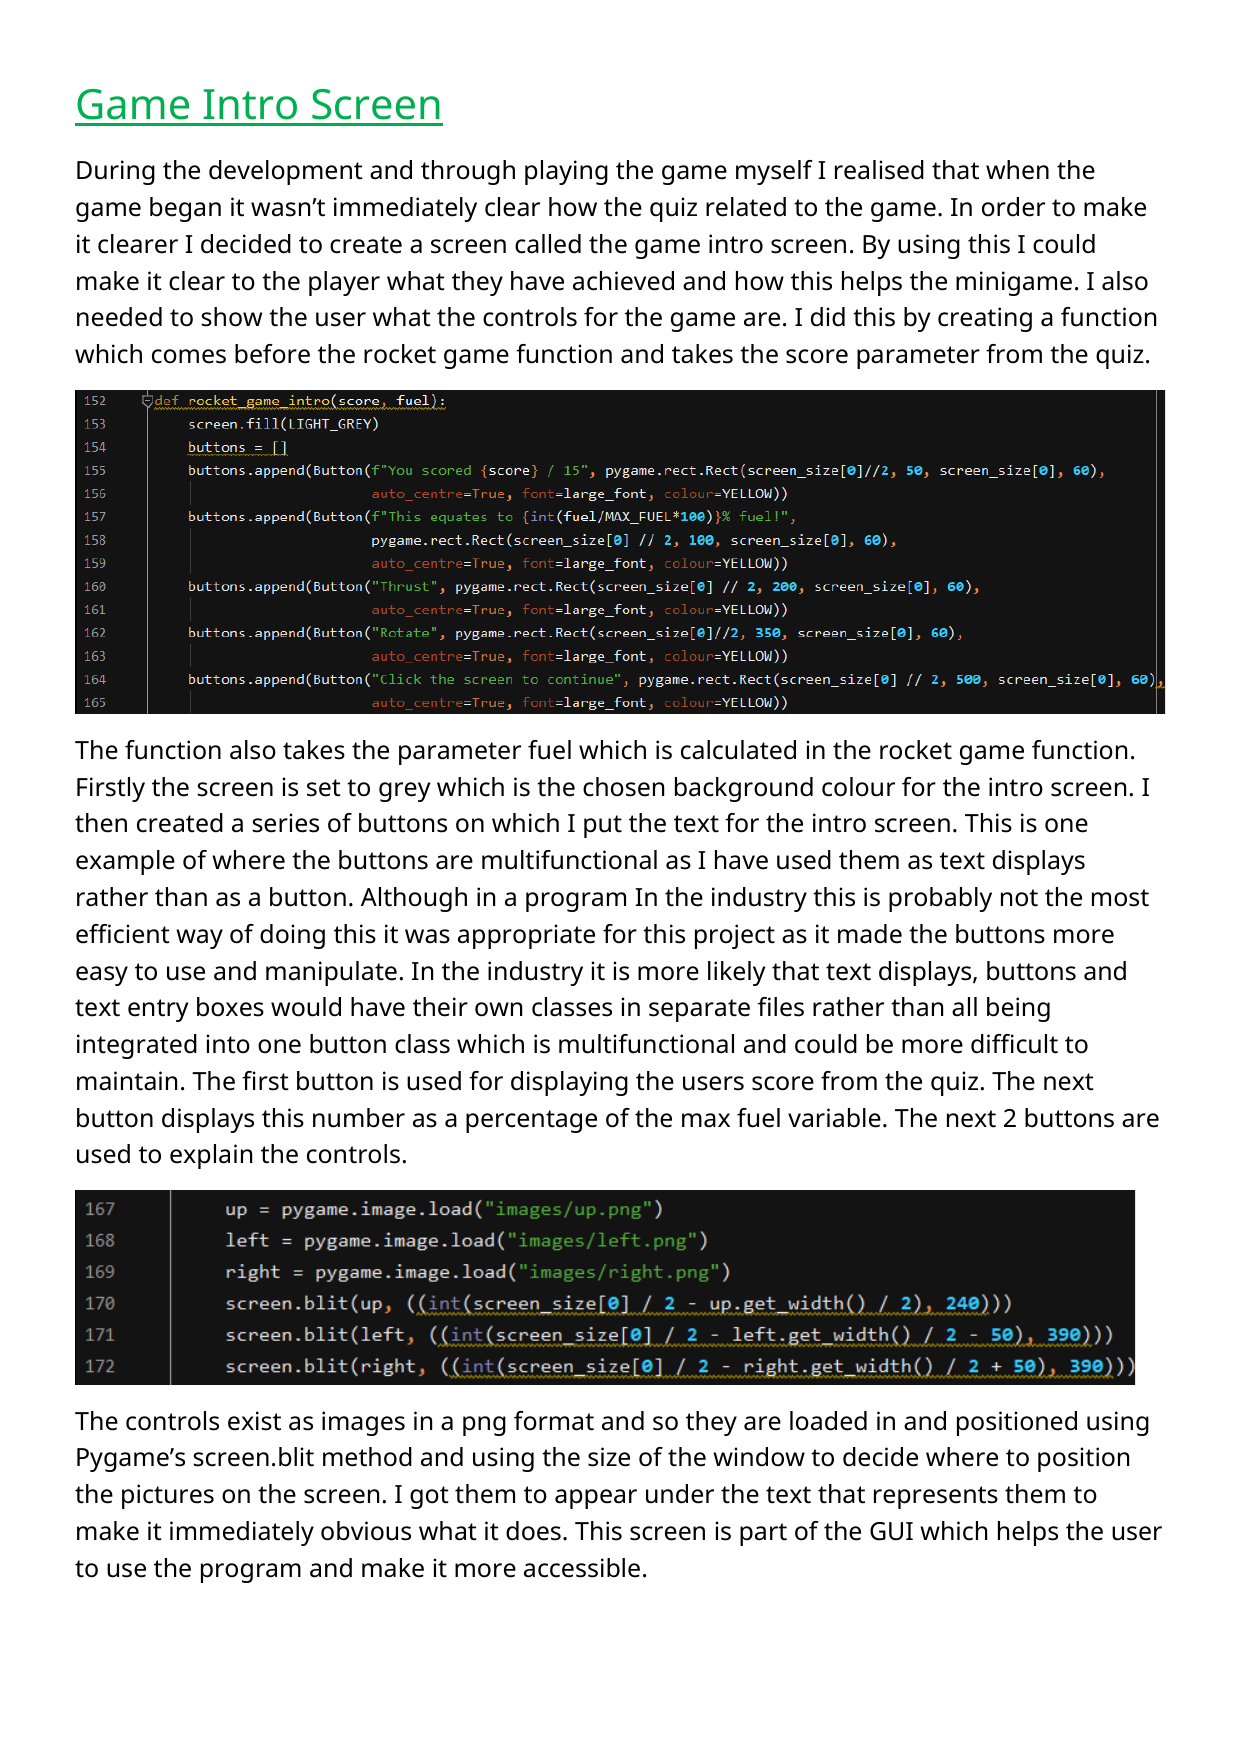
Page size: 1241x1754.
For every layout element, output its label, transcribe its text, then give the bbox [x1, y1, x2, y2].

text The controls exist as images in a png format and so they are loaded in and positioned using Pygame’s screen.blit method and using the size of the window to decide where to position the pictures on the screen. I got them to appear under the text that represents them to make it immediately obvious what it does. This screen is part of the GUI which helps the user to use the program and make it more accessible. [75, 1403, 1165, 1584]
picture [75, 1190, 1135, 1385]
text The function also takes the parameter fuel which is calculated in the rocket game function. Firstly the screen is set to grey which is the chosen background colour for the intro screen. I then created a series of buttons on which I put the text for the intro screen. This is one example of where the buttons are multifunctional as I have used them as text displays rather than as a button. Although in a program In the industry this is probably not the most efficient way of doing this it was appropriate for this project as it made the buttons more easy to use and manipulate. In the industry it is more likely that text displays, buttons and text entry boxes would have their own classes in separate files rather than all being integrated into one button class which is multifunctional and could be more difficult to maintain. The first button is used for displaying the users score from the quiz. The next button displays this number as a percentage of the max fuel variable. The next 2 buttons are used to explain the controls. [75, 733, 1165, 1171]
picture [75, 390, 1166, 714]
text Game Intro Screen [75, 75, 1165, 132]
text During the development and through playing the game myself I realised that when the game began it wasn’t immediately clear how the quiz related to the game. In order to make it clearer I decided to create a screen called the game intro screen. By using this I could make it clear to the player what they have achieved and how this helps the minigame. I also needed to show the user what the controls for the game are. I did this by creating a function which comes before the rocket game function and takes the score parameter from the quiz. [75, 153, 1165, 371]
